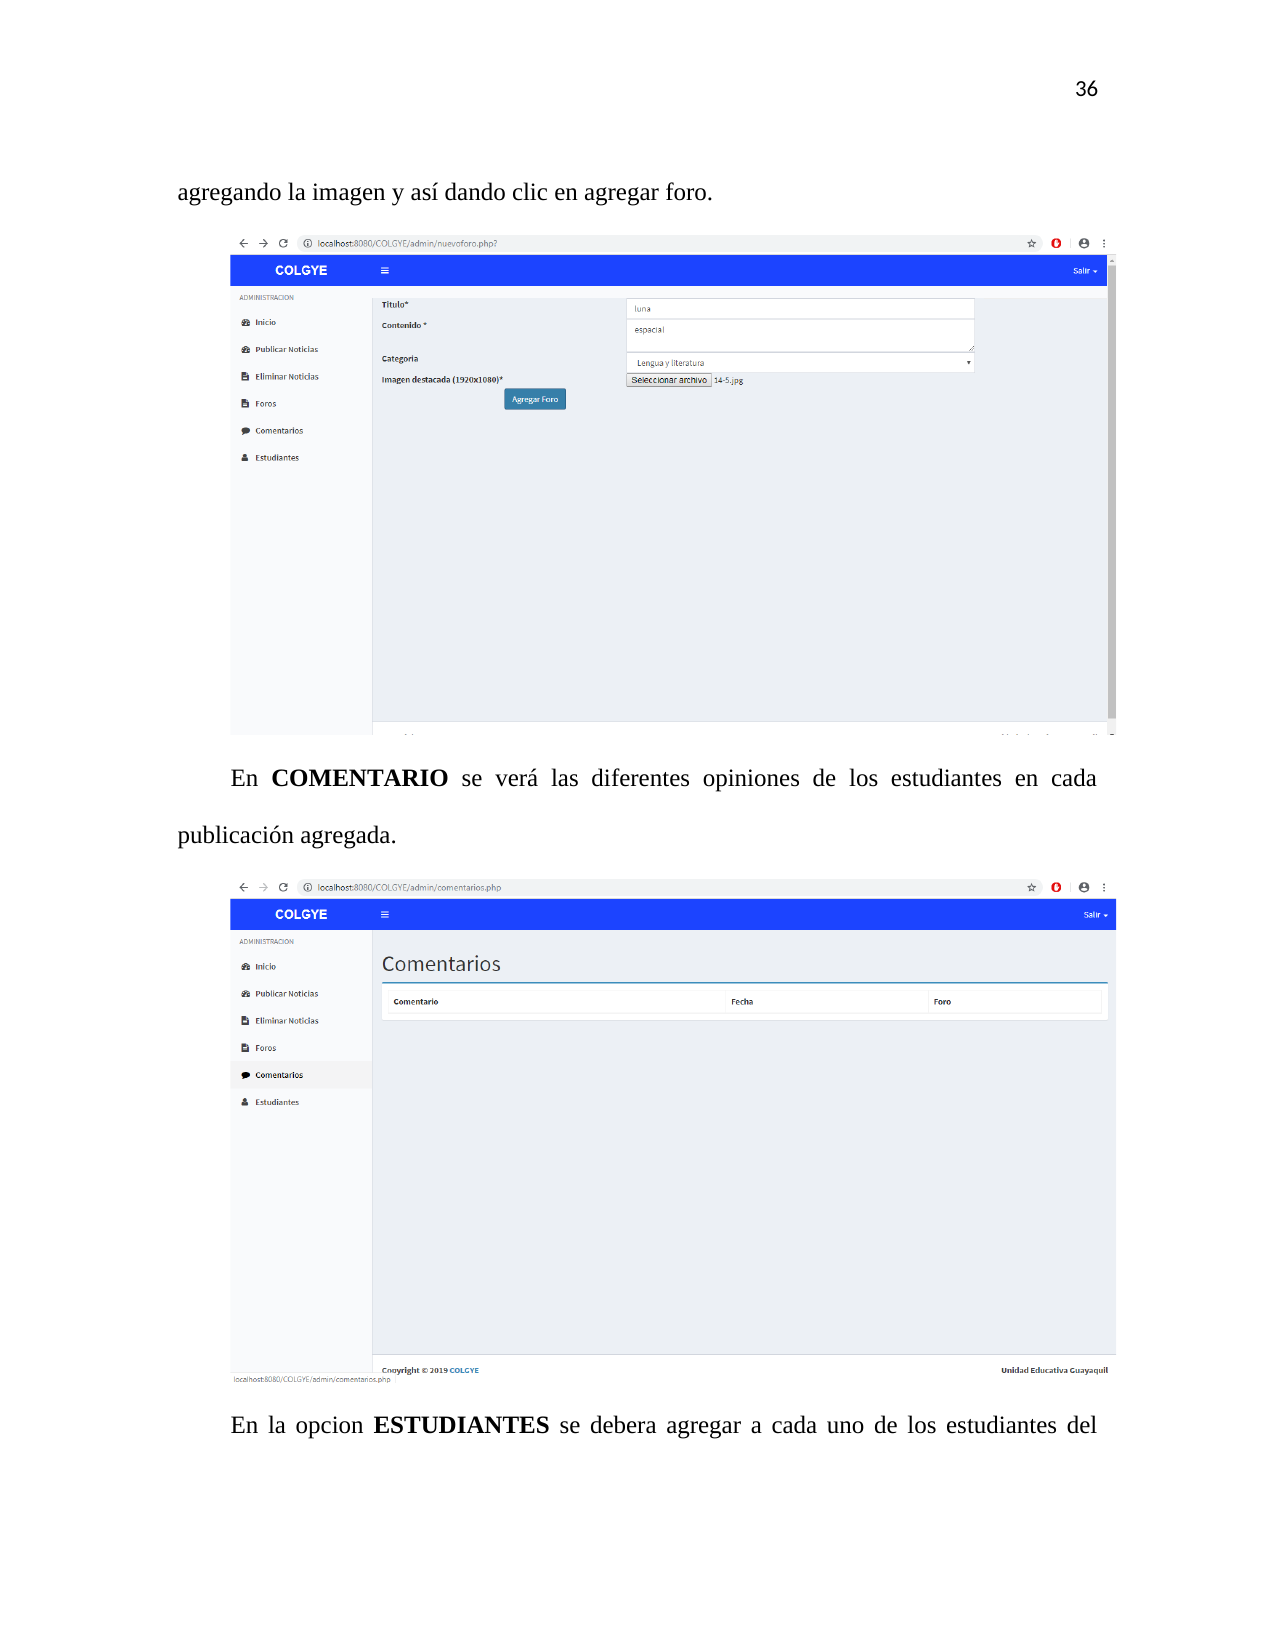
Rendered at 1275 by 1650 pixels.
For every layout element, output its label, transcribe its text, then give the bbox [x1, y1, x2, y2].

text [177, 177, 1098, 206]
picture [230, 234, 1117, 735]
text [177, 1410, 1098, 1439]
picture [230, 877, 1117, 1383]
text En COMENTARIO se verá las diferentes opiniones de los estudiantes en cada publicación agregada. [177, 763, 1098, 849]
